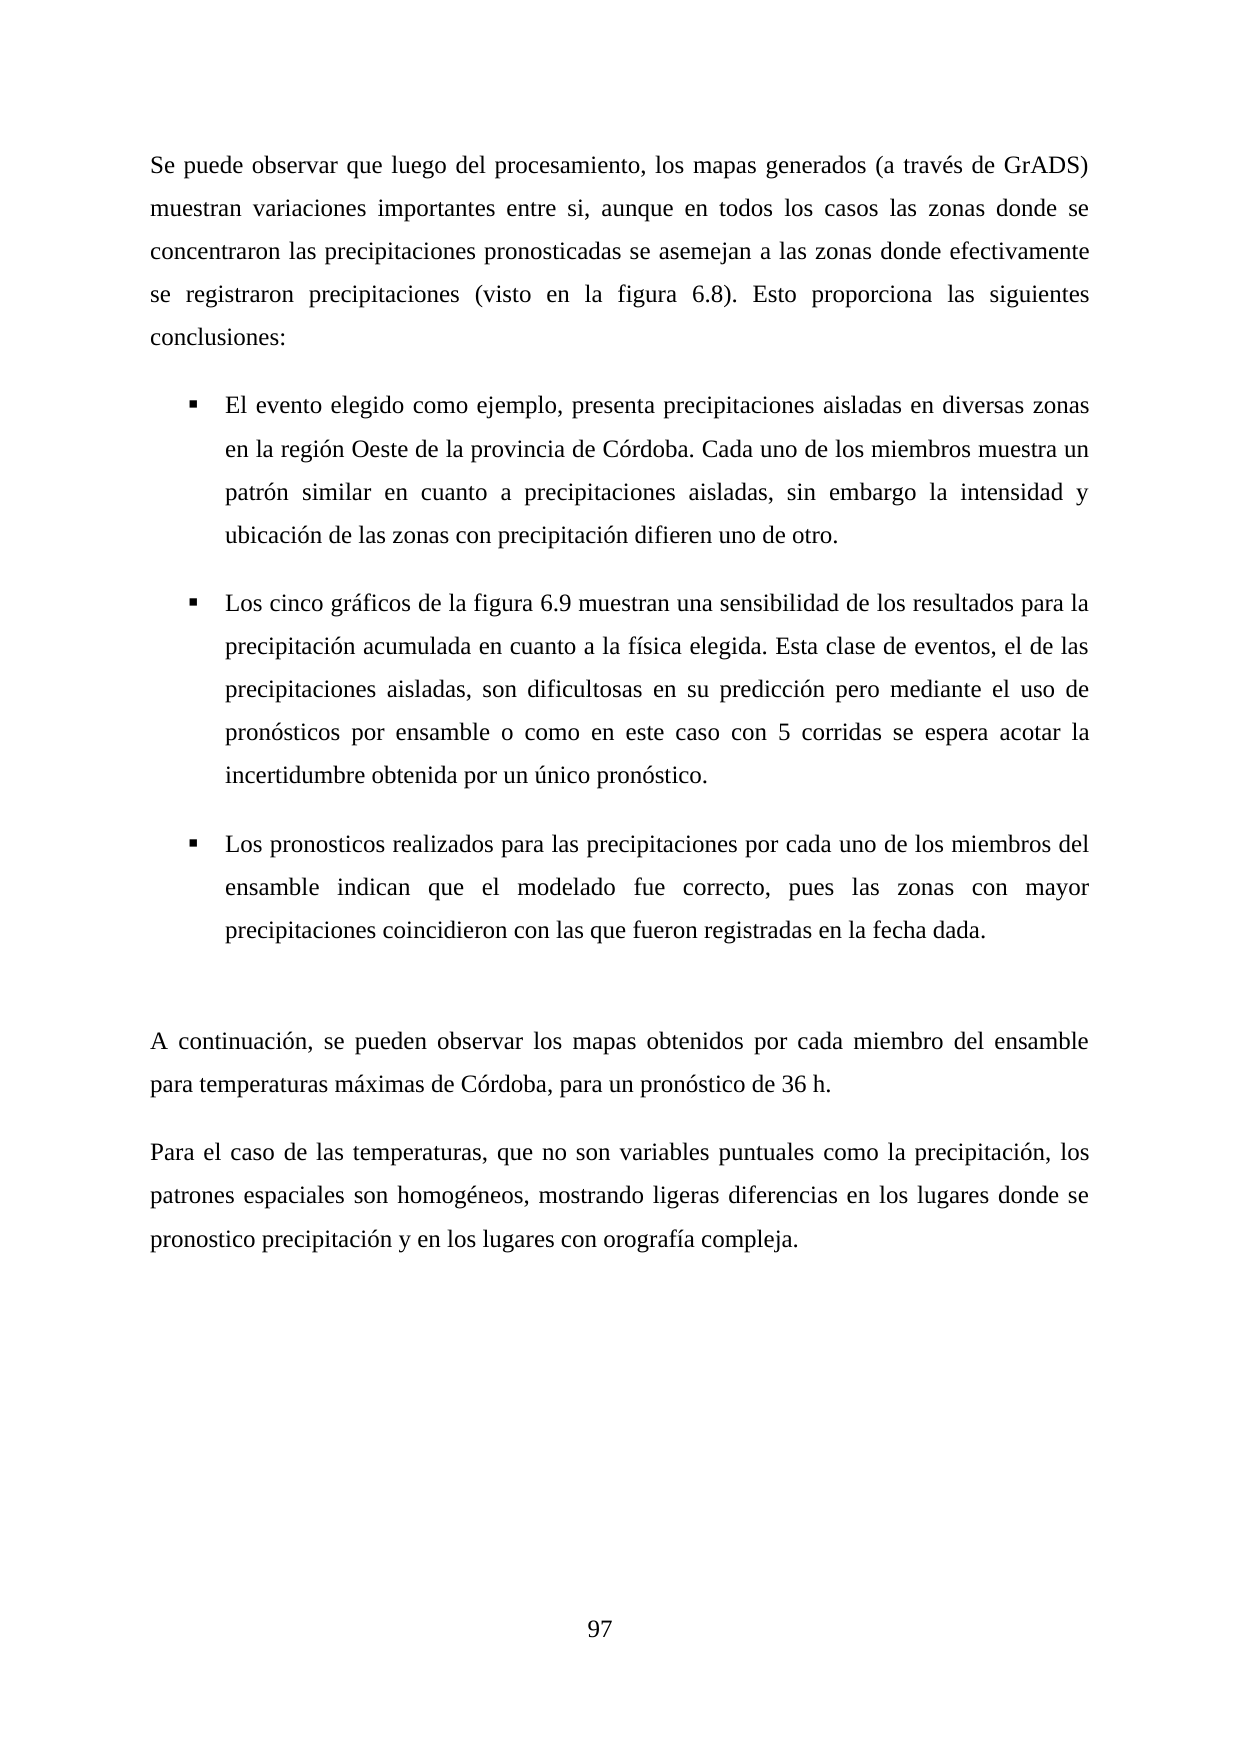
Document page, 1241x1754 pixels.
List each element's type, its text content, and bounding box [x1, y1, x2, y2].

list Los cinco gráficos de la figura 6.9 muestran una sensibilidad de los resultados para la precipitación acumulada en cuanto a la física elegida. Esta clase de eventos, el de las precipitaciones aisladas, son dificultosas en su predicción pero mediante el uso de pronósticos por ensamble o como en este caso con 5 corridas se espera acotar la incertidumbre obtenida por un único pronóstico. [187, 588, 1090, 789]
list El evento elegido como ejemplo, presenta precipitaciones aisladas en diversas zonas en la región Oeste de la provincia de Córdoba. Cada uno de los miembros muestra un patrón similar en cuanto a precipitaciones aisladas, sin embargo la intensidad y ubicación de las zonas con precipitación difieren uno de otro. [187, 391, 1090, 549]
text Para el caso de las temperaturas, que no son variables puntuales como la precipitación, los patrones espaciales son homogéneos, mostrando ligeras diferencias en los lugares donde se pronostico precipitación y en los lugares con orografía compleja. [150, 1137, 1090, 1252]
list Los pronosticos realizados para las precipitaciones por cada uno de los miembros del ensamble indican que el modelado fue correcto, pues las zonas con mayor precipitaciones coincidieron con las que fueron registradas en la fecha dada. [187, 829, 1090, 944]
text Se puede observar que luego del procesamiento, los mapas generados (a través de GrADS) muestran variaciones importantes entre si, aunque en todos los casos las zonas donde se concentraron las precipitaciones pronosticadas se asemejan a las zonas donde efectivamente se registraron precipitaciones (visto en la figura 6.8). Esto proporciona las siguientes conclusiones: [150, 150, 1090, 351]
text A continuación, se pueden observar los mapas obtenidos por cada miembro del ensamble para temperaturas máximas de Córdoba, para un pronóstico de 36 h. [150, 983, 1090, 1098]
